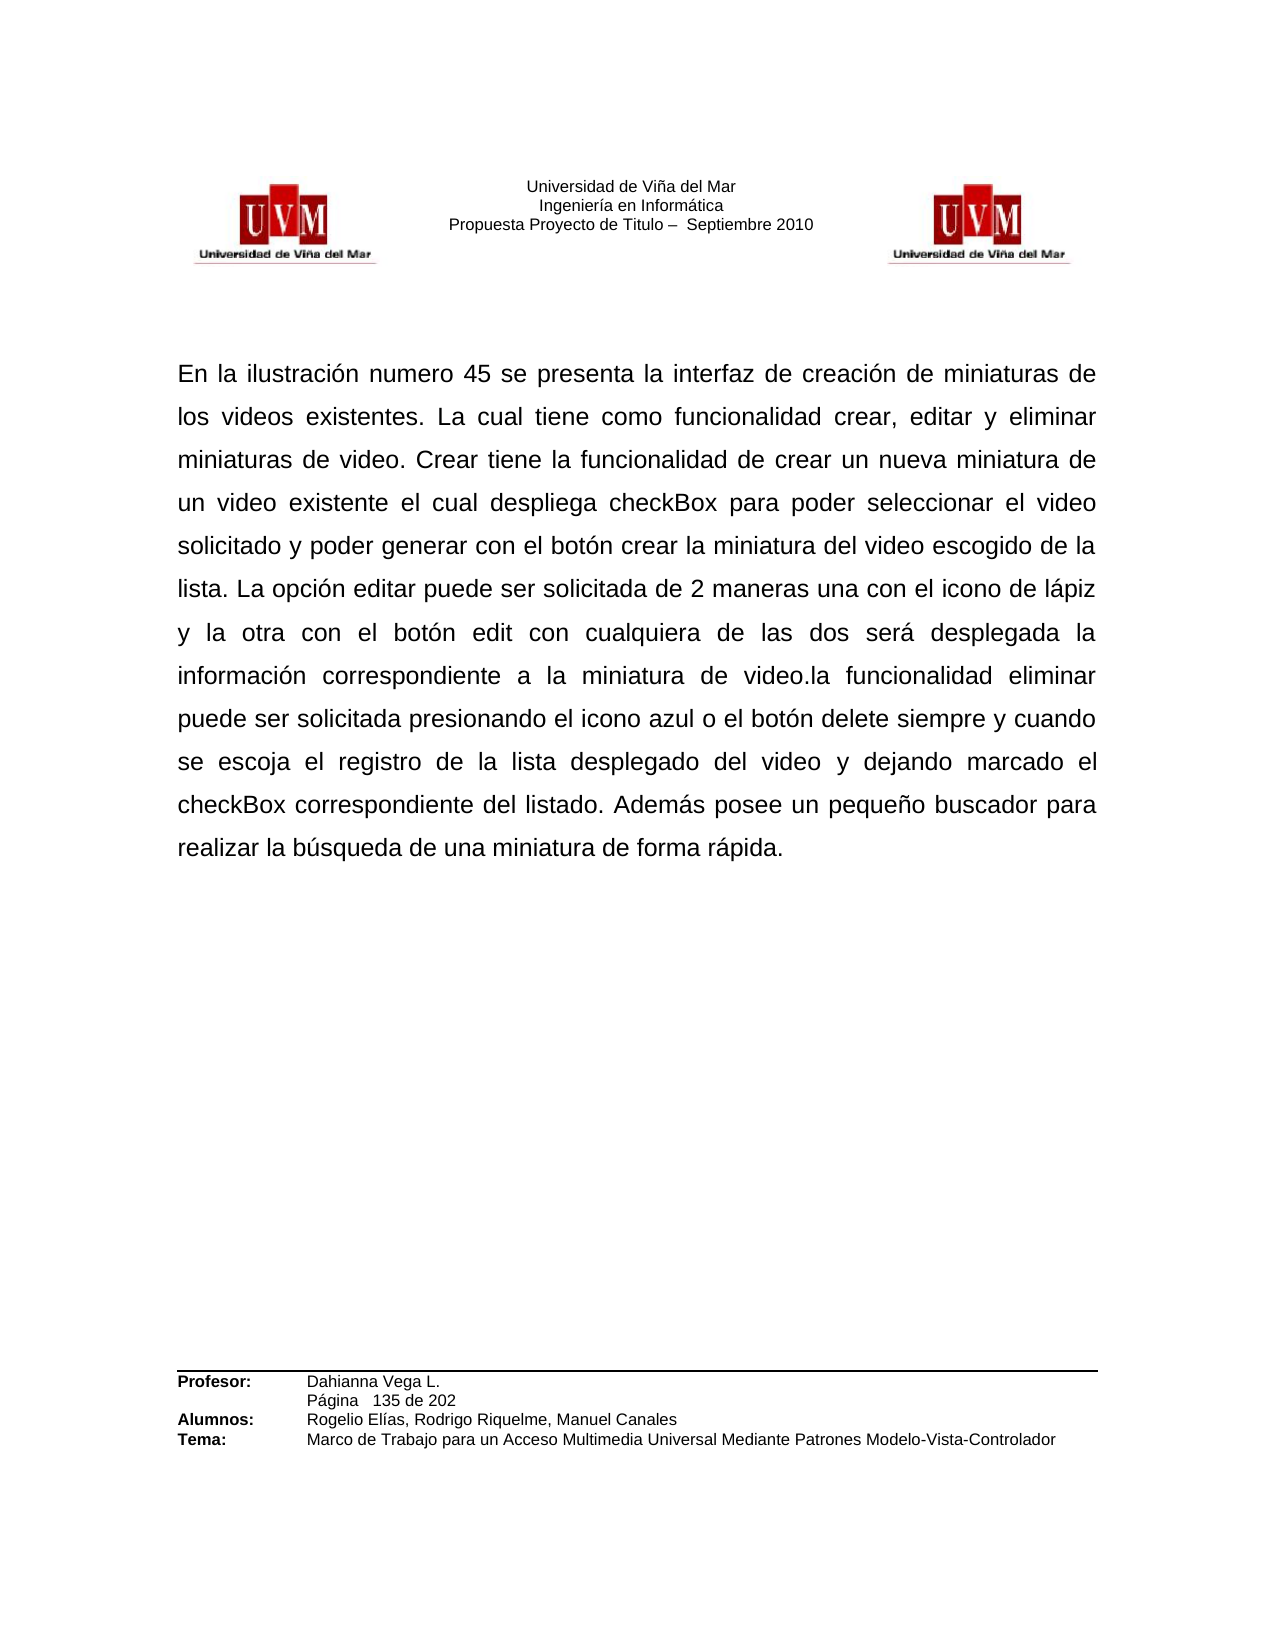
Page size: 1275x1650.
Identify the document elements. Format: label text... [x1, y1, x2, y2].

picture [177, 176, 390, 267]
picture [871, 176, 1084, 267]
text En la ilustración numero 45 se presenta la interfaz de creación de miniaturas de los videos existentes. La cual tiene como funcionalidad crear, editar y eliminar miniaturas de video. Crear tiene la funcionalidad de crear un nueva miniatura de un video existente el cual despliega checkBox para poder seleccionar el video solicitado y poder generar con el botón crear la miniatura del video escogido de la lista. La opción editar puede ser solicitada de 2 maneras una con el icono de lápiz y la otra con el botón edit con cualquiera de las dos será desplegada la información correspondiente a la miniatura de video.la funcionalidad eliminar puede ser solicitada presionando el icono azul o el botón delete siempre y cuando se escoja el registro de la lista desplegado del video y dejando marcado el checkBox correspondiente del listado. Además posee un pequeño buscador para realizar la búsqueda de una miniatura de forma rápida. [177, 359, 1098, 862]
